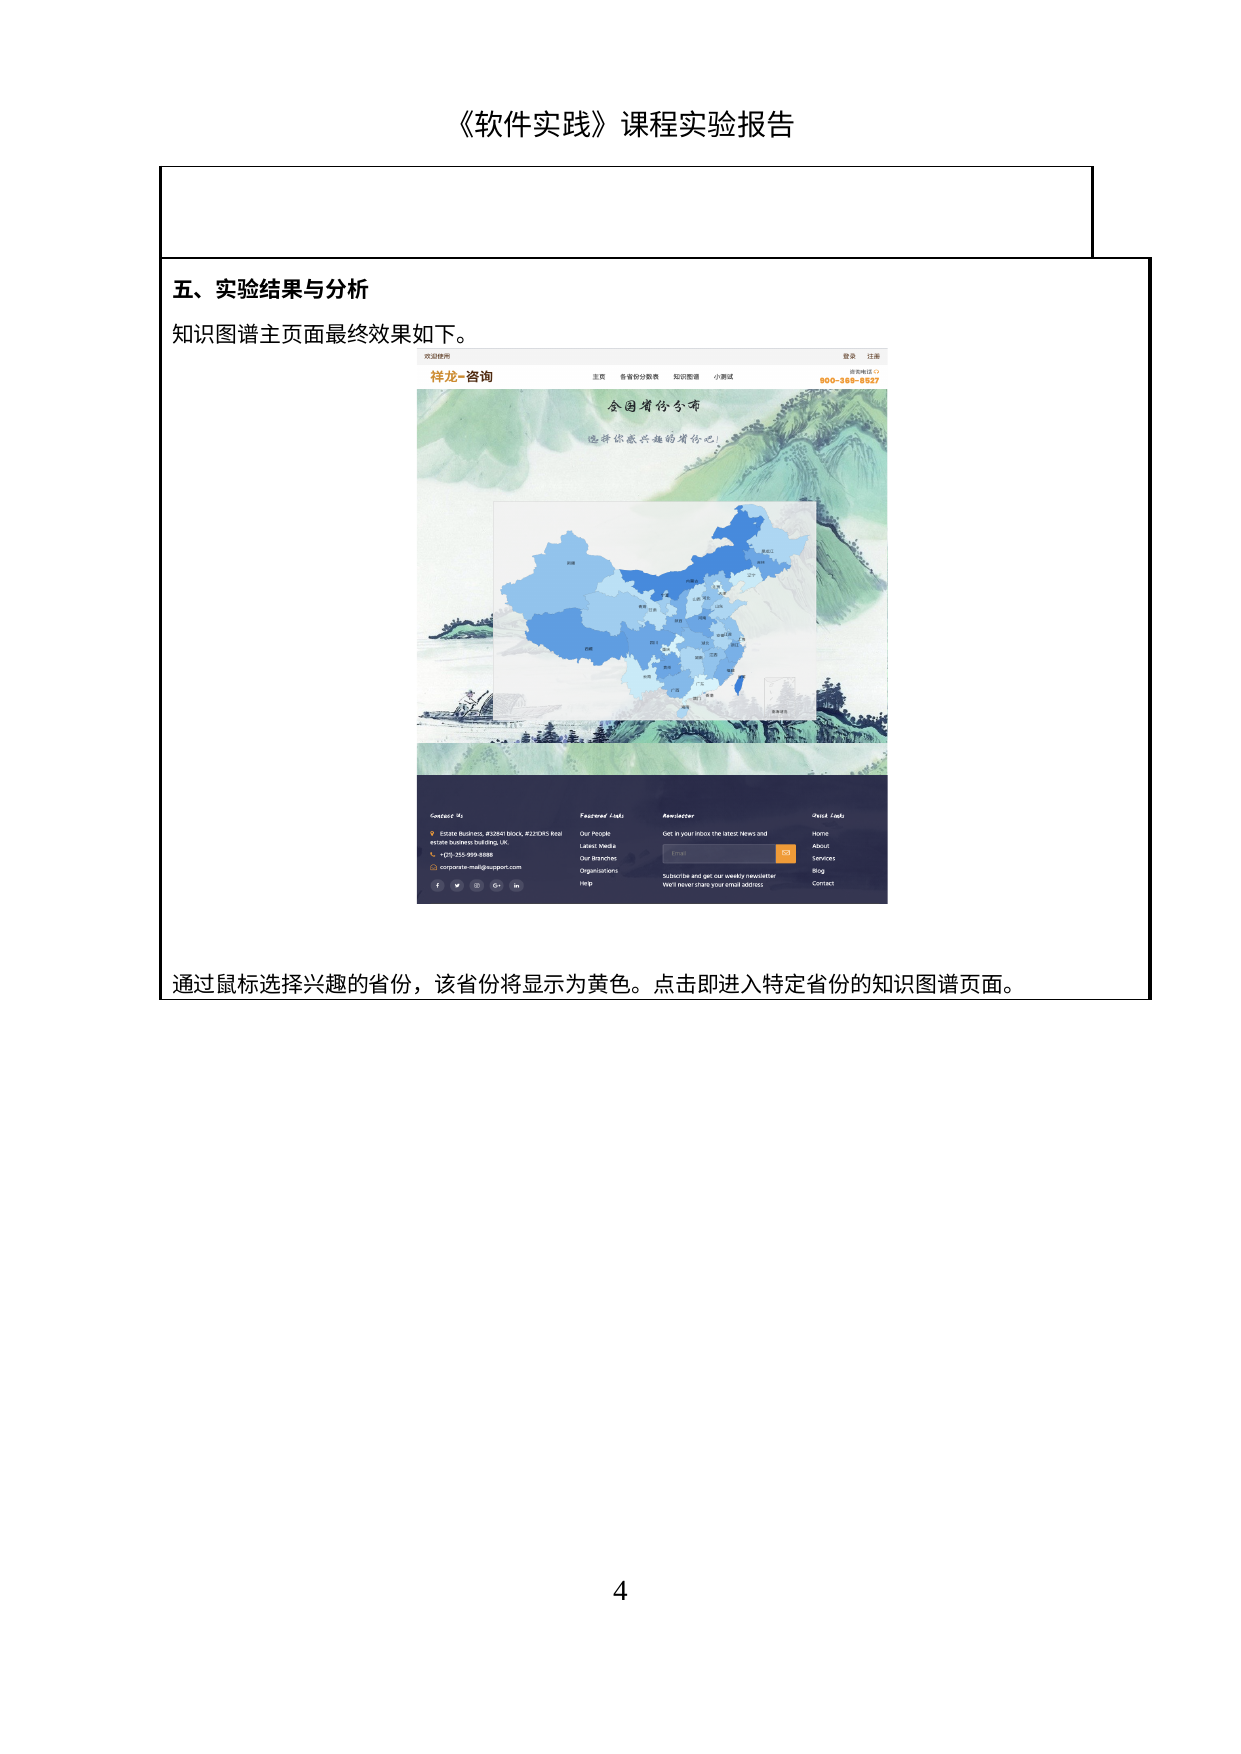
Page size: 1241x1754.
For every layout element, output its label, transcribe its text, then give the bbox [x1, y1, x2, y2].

picture [416, 348, 888, 904]
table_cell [162, 167, 1091, 257]
table_cell 五、实验结果与分析 知识图谱主页面最终效果如下。 通过鼠标选择兴趣的省份，该省份将显示为黄色。点击即进入特定省份的知识图谱页面。 分析：预期达成的前端目标基本实现。但在该页面增加背景后，地图的白色背景显得有些突兀，希望后续能做改进。 [162, 259, 1148, 999]
